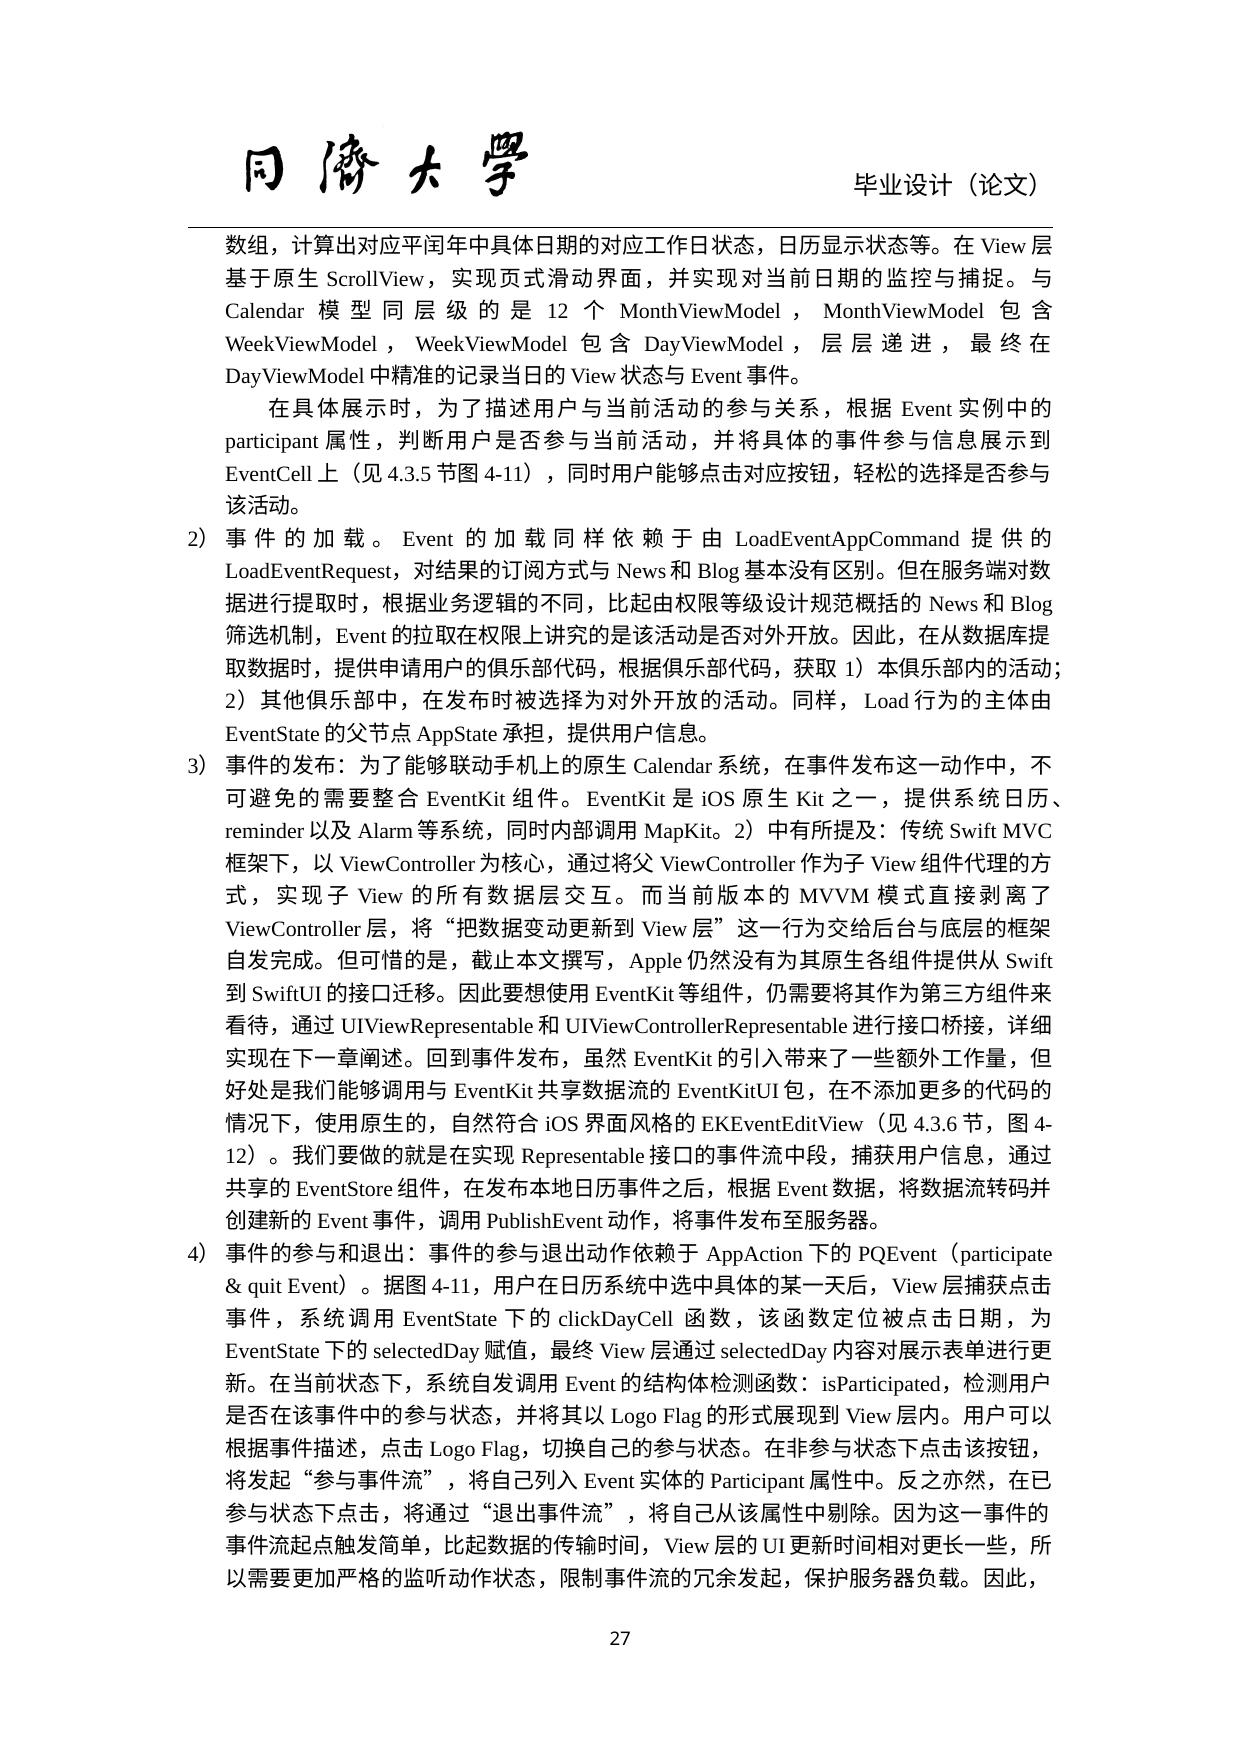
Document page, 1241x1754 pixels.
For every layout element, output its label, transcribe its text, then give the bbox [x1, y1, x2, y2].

text 在具体展示时，为了描述用户与当前活动的参与关系，根据Event实例中的participant属性，判断用户是否参与当前活动，并将具体的事件参与信息展示到EventCell上（见4.3.5节图4-11），同时用户能够点击对应按钮，轻松的选择是否参与该活动。 [225, 391, 1053, 521]
picture [224, 123, 546, 202]
list 事件的加载。Event的加载同样依赖于由LoadEventAppCommand提供的LoadEventRequest，对结果的订阅方式与News和Blog基本没有区别。但在服务端对数据进行提取时，根据业务逻辑的不同，比起由权限等级设计规范概括的News和Blog筛选机制，Event的拉取在权限上讲究的是该活动是否对外开放。因此，在从数据库提取数据时，提供申请用户的俱乐部代码，根据俱乐部代码，获取1）本俱乐部内的活动；2）其他俱乐部中，在发布时被选择为对外开放的活动。同样，Load行为的主体由EventState的父节点AppState承担，提供用户信息。 [187, 521, 1053, 748]
list 事件的发布：为了能够联动手机上的原生Calendar系统，在事件发布这一动作中，不可避免的需要整合EventKit组件。EventKit是iOS原生Kit之一，提供系统日历、reminder以及Alarm等系统，同时内部调用MapKit。2）中有所提及：传统Swift MVC框架下，以ViewController为核心，通过将父ViewController作为子View组件代理的方式，实现子View的所有数据层交互。而当前版本的MVVM模式直接剥离了ViewController层，将“把数据变动更新到View层”这一行为交给后台与底层的框架自发完成。但可惜的是，截止本文撰写，Apple仍然没有为其原生各组件提供从Swift到SwiftUI的接口迁移。因此要想使用EventKit等组件，仍需要将其作为第三方组件来看待，通过UIViewRepresentable和UIViewControllerRepresentable进行接口桥接，详细实现在下一章阐述。回到事件发布，虽然EventKit的引入带来了一些额外工作量，但好处是我们能够调用与EventKit共享数据流的EventKitUI包，在不添加更多的代码的情况下，使用原生的，自然符合iOS界面风格的EKEventEditView（见4.3.6节，图4-12）。我们要做的就是在实现Representable接口的事件流中段，捕获用户信息，通过共享的EventStore组件，在发布本地日历事件之后，根据Event数据，将数据流转码并创建新的Event事件，调用PublishEvent动作，将事件发布至服务器。 [187, 748, 1053, 1236]
